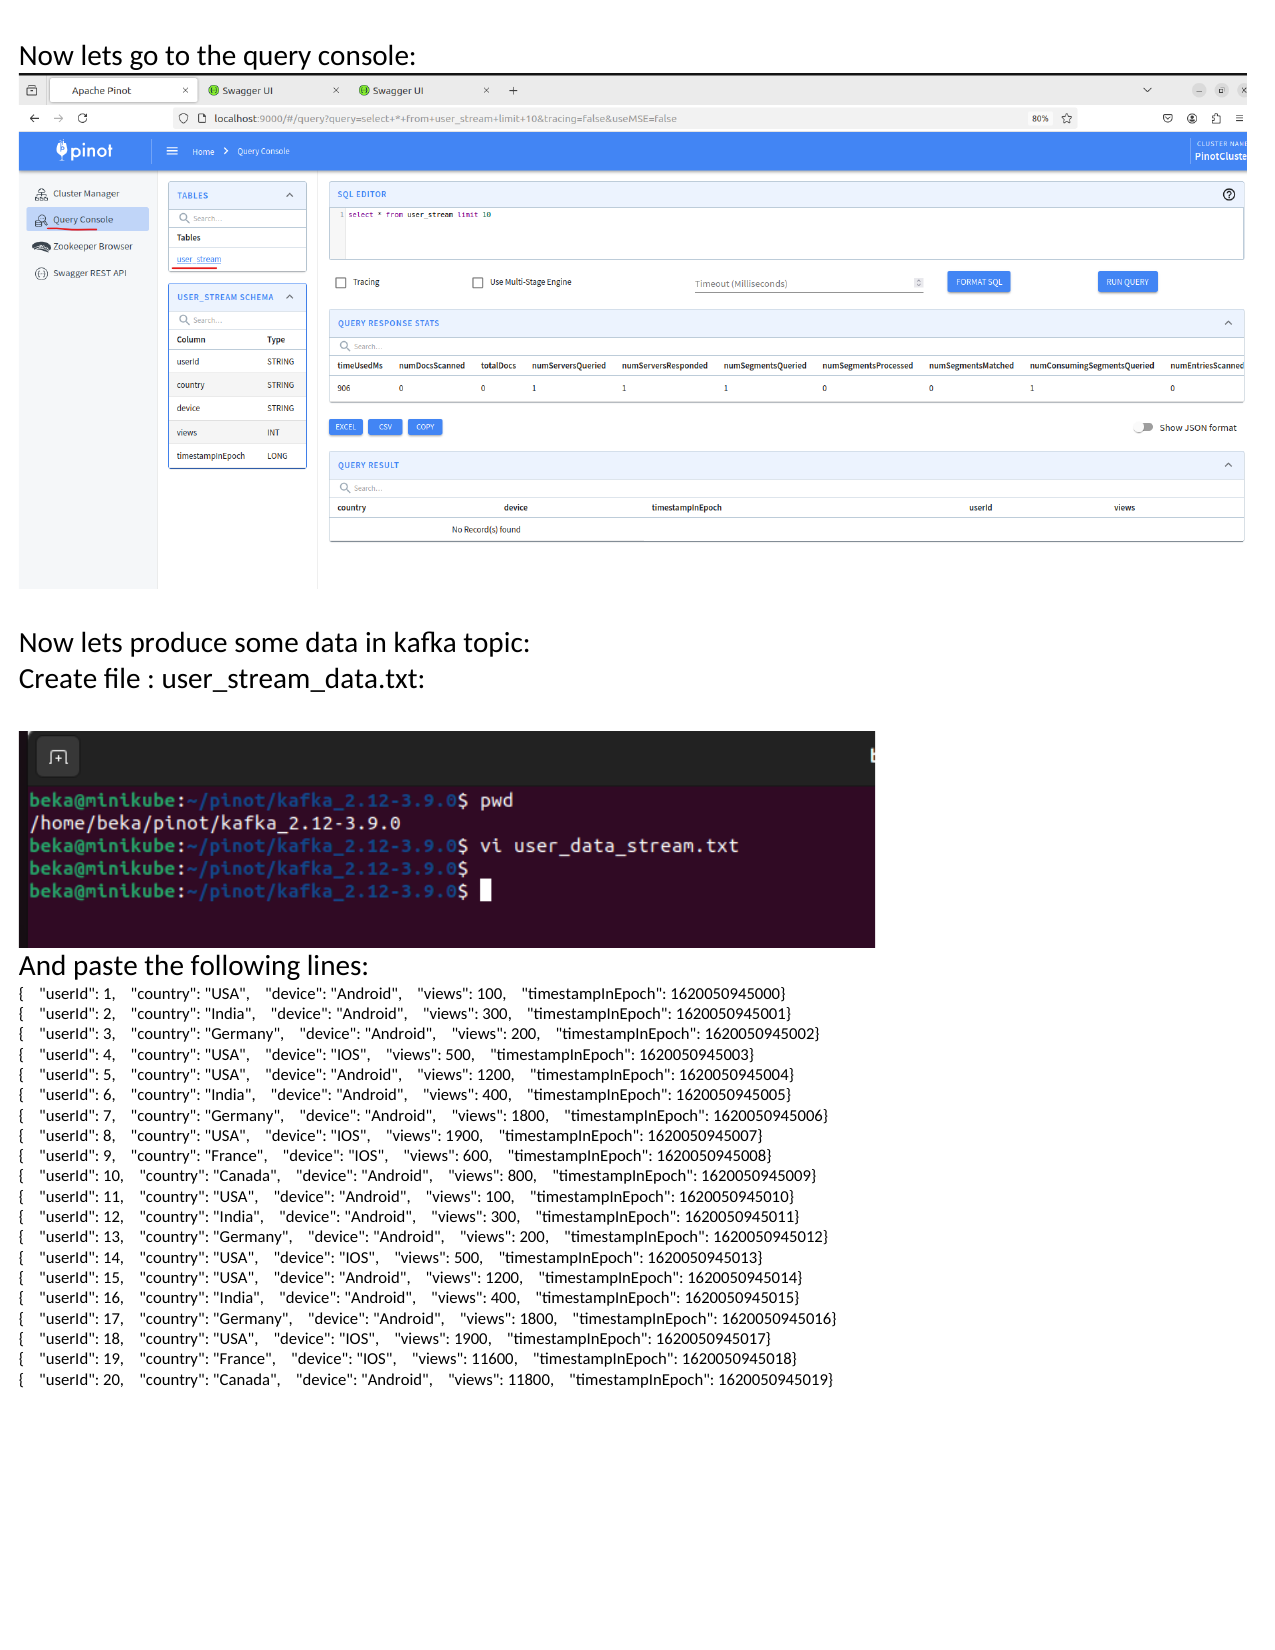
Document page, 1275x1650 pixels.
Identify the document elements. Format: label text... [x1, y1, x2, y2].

text { "userId": 14, "country": "USA", "device": "IOS", "views": 500, "timestampInEpoch": 1620050945013} [19, 1247, 1247, 1267]
text Now lets go to the query console: [19, 37, 1247, 73]
text { "userId": 2, "country": "India", "device": "Android", "views": 300, "timestampInEpoch": 1620050945001} [19, 1003, 1247, 1023]
text { "userId": 13, "country": "Germany", "device": "Android", "views": 200, "timestampInEpoch": 1620050945012} [19, 1227, 1247, 1247]
text { "userId": 1, "country": "USA", "device": "Android", "views": 100, "timestampInEpoch": 1620050945000} [19, 983, 1247, 1003]
text { "userId": 19, "country": "France", "device": "IOS", "views": 11600, "timestampInEpoch": 1620050945018} [19, 1348, 1247, 1369]
text { "userId": 17, "country": "Germany", "device": "Android", "views": 1800, "timestampInEpoch": 1620050945016} [19, 1308, 1247, 1328]
text { "userId": 10, "country": "Canada", "device": "Android", "views": 800, "timestampInEpoch": 1620050945009} [19, 1166, 1247, 1186]
text { "userId": 15, "country": "USA", "device": "Android", "views": 1200, "timestampInEpoch": 1620050945014} [19, 1267, 1247, 1288]
text { "userId": 6, "country": "India", "device": "Android", "views": 400, "timestampInEpoch": 1620050945005} [19, 1084, 1247, 1105]
text { "userId": 16, "country": "India", "device": "Android", "views": 400, "timestampInEpoch": 1620050945015} [19, 1288, 1247, 1308]
picture [18, 731, 876, 948]
text { "userId": 18, "country": "USA", "device": "IOS", "views": 1900, "timestampInEpoch": 1620050945017} [19, 1328, 1247, 1348]
text { "userId": 5, "country": "USA", "device": "Android", "views": 1200, "timestampInEpoch": 1620050945004} [19, 1064, 1247, 1084]
text Now lets produce some data in kafka topic: [19, 624, 1247, 660]
text { "userId": 3, "country": "Germany", "device": "Android", "views": 200, "timestampInEpoch": 1620050945002} [19, 1023, 1247, 1044]
text { "userId": 12, "country": "India", "device": "Android", "views": 300, "timestampInEpoch": 1620050945011} [19, 1206, 1247, 1227]
text Create file : user_stream_data.txt: [19, 660, 1247, 695]
text { "userId": 9, "country": "France", "device": "IOS", "views": 600, "timestampInEpoch": 1620050945008} [19, 1145, 1247, 1166]
text { "userId": 20, "country": "Canada", "device": "Android", "views": 11800, "timestampInEpoch": 1620050945019} [19, 1369, 1247, 1389]
picture [18, 73, 1247, 589]
text { "userId": 7, "country": "Germany", "device": "Android", "views": 1800, "timestampInEpoch": 1620050945006} [19, 1105, 1247, 1125]
text { "userId": 11, "country": "USA", "device": "Android", "views": 100, "timestampInEpoch": 1620050945010} [19, 1186, 1247, 1206]
text { "userId": 4, "country": "USA", "device": "IOS", "views": 500, "timestampInEpoch": 1620050945003} [19, 1044, 1247, 1064]
text And paste the following lines: [19, 947, 1247, 983]
text { "userId": 8, "country": "USA", "device": "IOS", "views": 1900, "timestampInEpoch": 1620050945007} [19, 1125, 1247, 1145]
